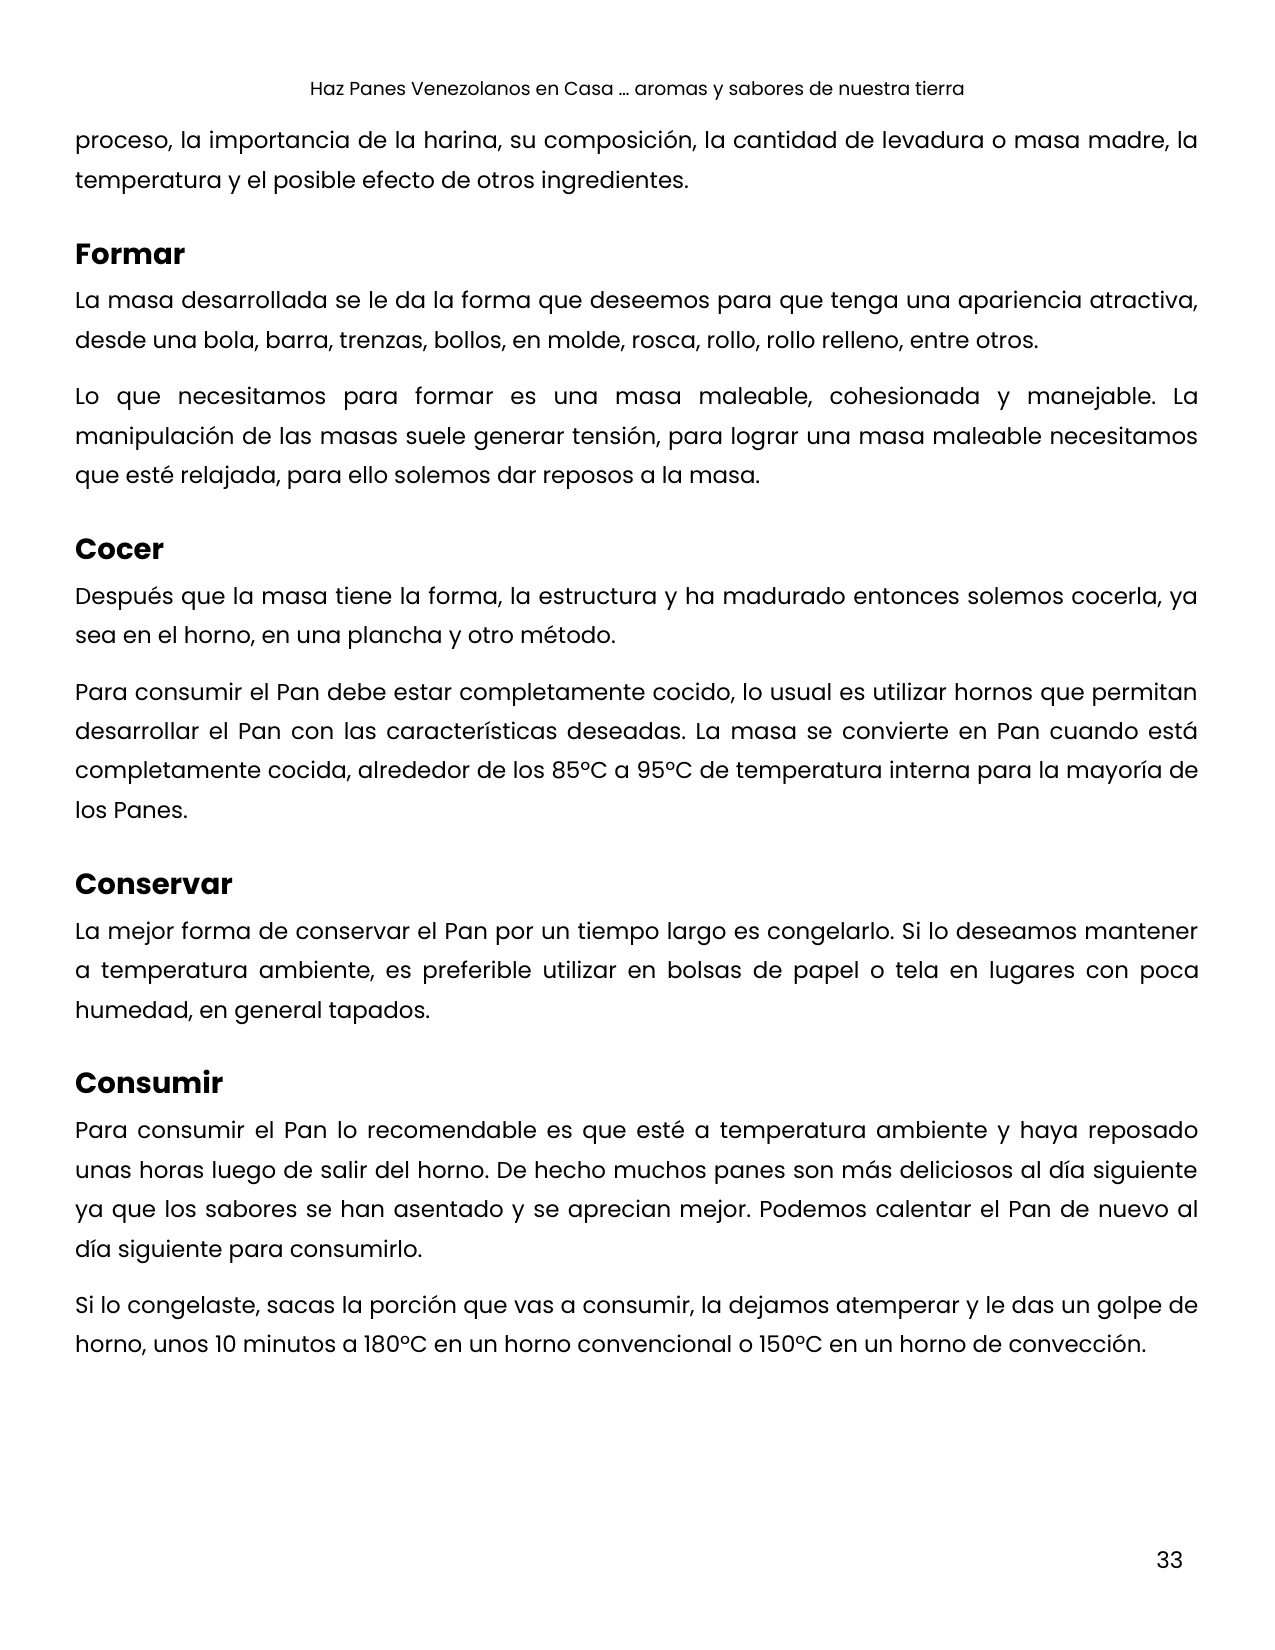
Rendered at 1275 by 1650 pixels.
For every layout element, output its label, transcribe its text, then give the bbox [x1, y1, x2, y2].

text Para consumir el Pan lo recomendable es que esté a temperatura ambiente y haya reposado unas horas luego de salir del horno. De hecho muchos panes son más deliciosos al día siguiente ya que los sabores se han asentado y se aprecian mejor. Podemos calentar el Pan de nuevo al día siguiente para consumirlo. [75, 1112, 1200, 1265]
text La mejor forma de conservar el Pan por un tiempo largo es congelarlo. Si lo deseamos mantener a temperatura ambiente, es preferible utilizar en bolsas de papel o tela en lugares con poca humedad, en general tapados. [75, 913, 1200, 1026]
text Lo que necesitamos para formar es una masa maleable, cohesionada y manejable. La manipulación de las masas suele generar tensión, para lograr una masa maleable necesitamos que esté relajada, para ello solemos dar reposos a la masa. [75, 378, 1200, 492]
text Si lo congelaste, sacas la porción que vas a consumir, la dejamos atemperar y le das un golpe de horno, unos 10 minutos a 180ºC en un horno convencional o 150ºC en un horno de convección. [75, 1287, 1200, 1361]
subtitle Consumir [75, 1060, 1200, 1104]
subtitle Conservar [75, 861, 1200, 904]
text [75, 122, 1200, 196]
text La masa desarrollada se le da la forma que deseemos para que tenga una apariencia atractiva, desde una bola, barra, trenzas, bollos, en molde, rosca, rollo, rollo relleno, entre otros. [75, 283, 1200, 356]
subtitle Cocer [75, 526, 1200, 569]
text Después que la masa tiene la forma, la estructura y ha madurado entonces solemos cocerla, ya sea en el horno, en una plancha y otro método. [75, 578, 1200, 652]
text Para consumir el Pan debe estar completamente cocido, lo usual es utilizar hornos que permitan desarrollar el Pan con las características deseadas. La masa se convierte en Pan cuando está completamente cocida, alrededor de los 85ºC a 95ºC de temperatura interna para la mayoría de los Panes. [75, 673, 1200, 826]
subtitle Formar [75, 231, 1200, 274]
